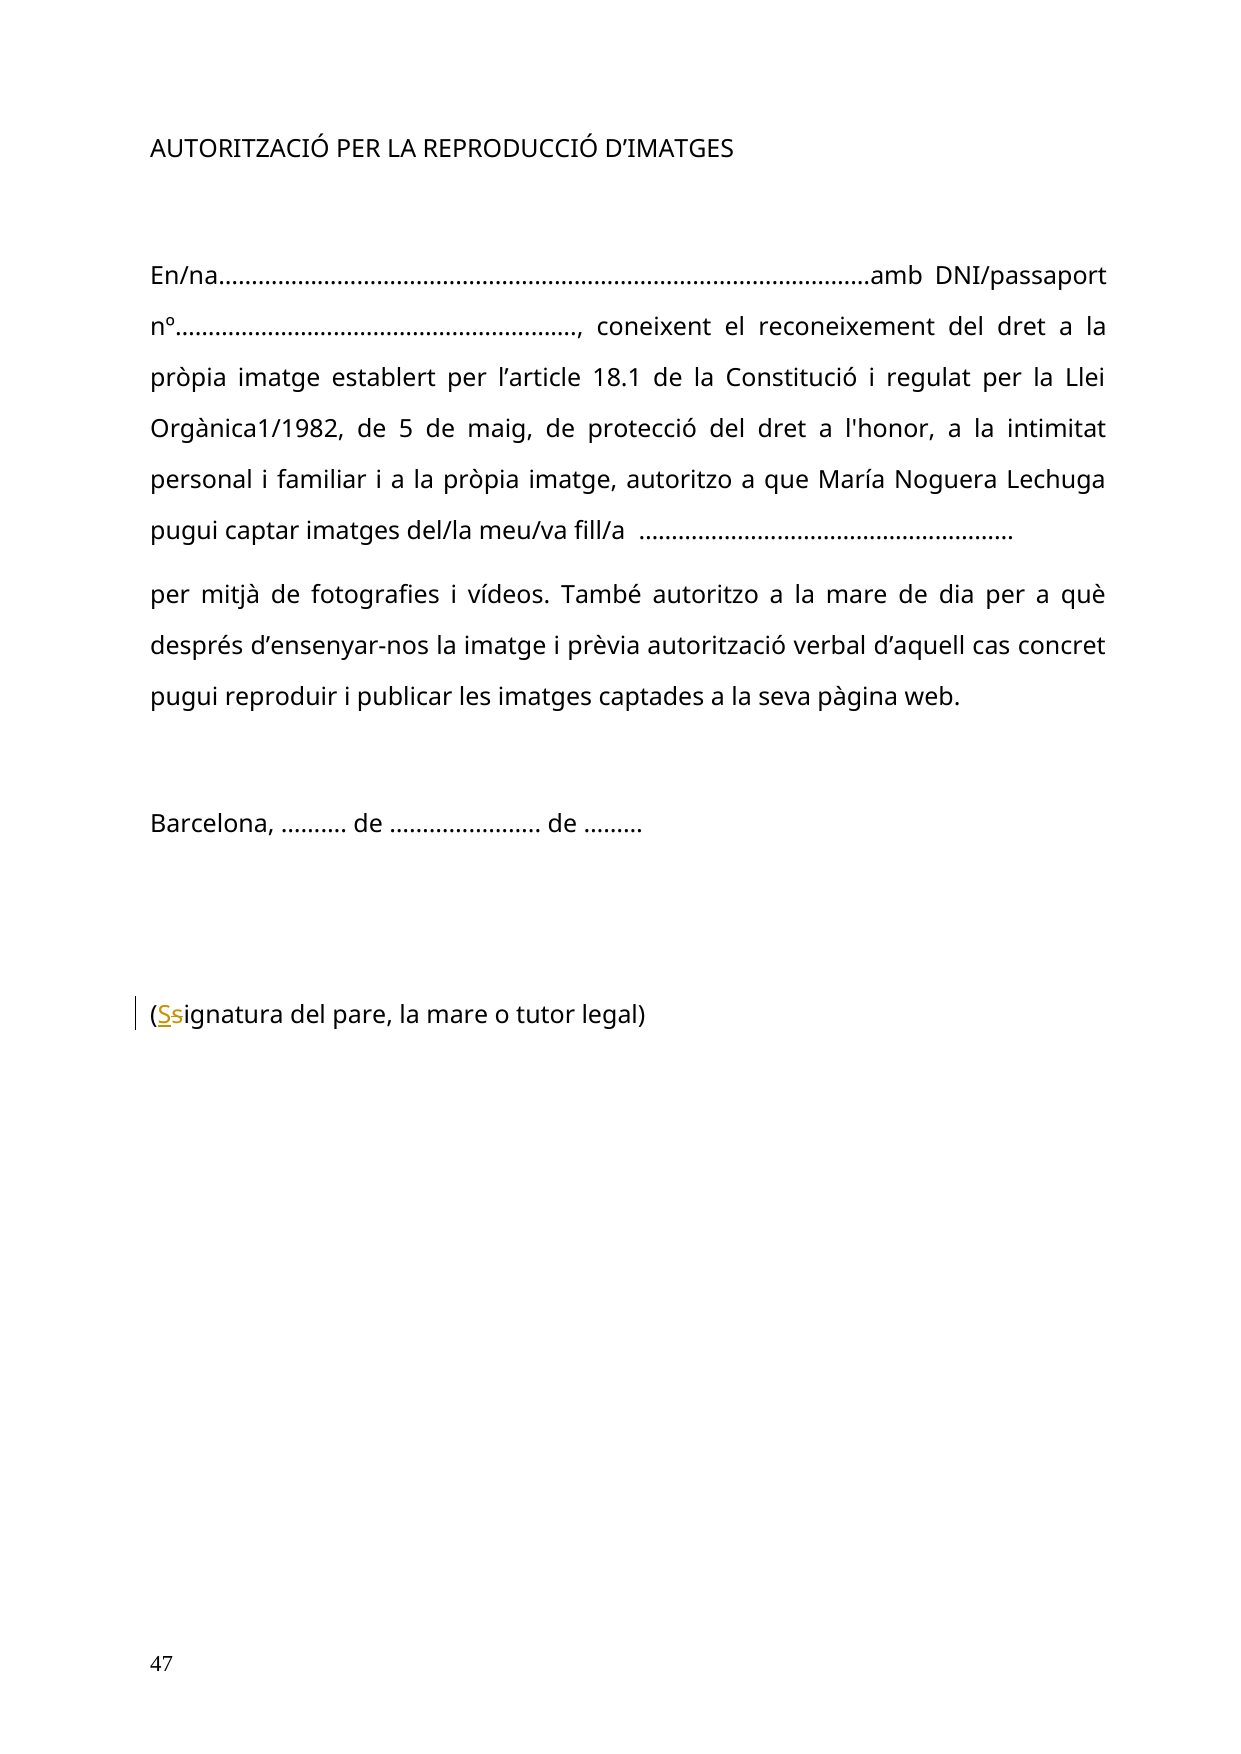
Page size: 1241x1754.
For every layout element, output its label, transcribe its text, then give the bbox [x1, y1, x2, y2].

text AUTORITZACIÓ PER LA REPRODUCCIÓ D’IMATGES [150, 131, 1107, 165]
text Barcelona, ………. de ………………….. de ……… [150, 806, 1107, 840]
text per mitjà de fotografies i vídeos. També autoritzo a la mare de dia per a què després d’ensenyar-nos la imatge i prèvia autorització verbal d’aquell cas concret pugui reproduir i publicar les imatges captades a la seva pàgina web. [150, 577, 1107, 713]
text (ignatura del pare, la mare o tutor legal) [150, 996, 1107, 1030]
text En/na………………………………………………………………………………………amb DNI/passaport nº……………………………………………………., coneixent el reconeixement del dret a la pròpia imatge establert per l’article 18.1 de la Constitució i regulat per la Llei Orgànica1/1982, de 5 de maig, de protecció del dret a l'honor, a la intimitat personal i familiar i a la pròpia imatge, autoritzo a que María Noguera Lechuga pugui captar imatges del/la meu/va fill/a ………………………………………………… [150, 258, 1107, 547]
